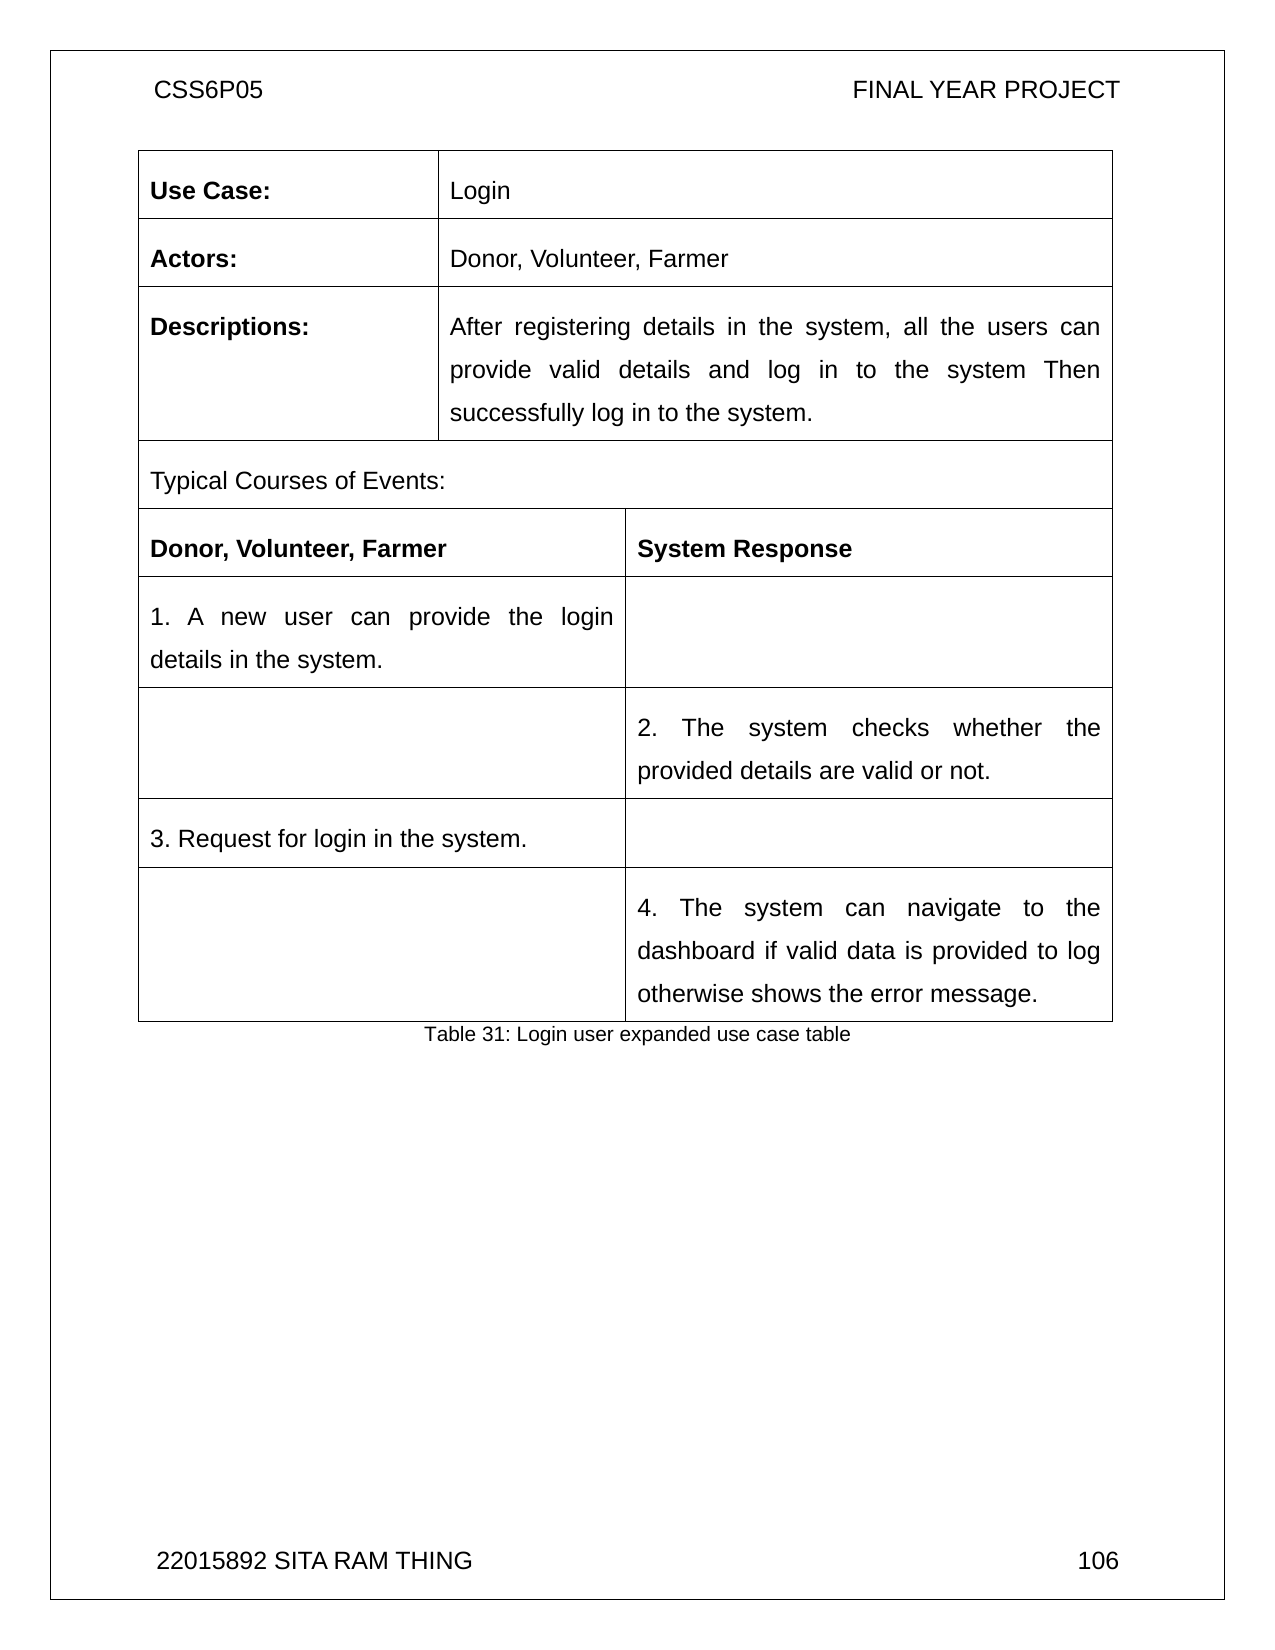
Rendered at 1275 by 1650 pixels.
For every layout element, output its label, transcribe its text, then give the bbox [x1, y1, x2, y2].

table_cell Descriptions: [139, 287, 438, 440]
table_cell [626, 577, 1112, 687]
table_cell Typical Courses of Events: [139, 441, 1112, 508]
table_cell [139, 868, 625, 1021]
table_header Login [439, 151, 1112, 218]
table_cell Actors: [139, 219, 438, 286]
table_cell Donor, Volunteer, Farmer [139, 509, 625, 576]
table_cell Donor, Volunteer, Farmer [439, 219, 1112, 286]
table_cell System Response [626, 509, 1112, 576]
text Table 31: Login user expanded use case table [150, 1022, 1125, 1046]
table_cell [626, 799, 1112, 867]
table_header Use Case: [139, 151, 438, 218]
table_cell 2. The system checks whether the provided details are valid or not. [626, 688, 1112, 798]
table_cell After registering details in the system, all the users can provide valid details and log in to the system Then successfully log in to the system. [439, 287, 1112, 440]
table_cell 3. Request for login in the system. [139, 799, 625, 867]
table_cell 4. The system can navigate to the dashboard if valid data is provided to log otherwise shows the error message. [626, 868, 1112, 1021]
table_cell [139, 688, 625, 798]
table_cell 1. A new user can provide the login details in the system. [139, 577, 625, 687]
